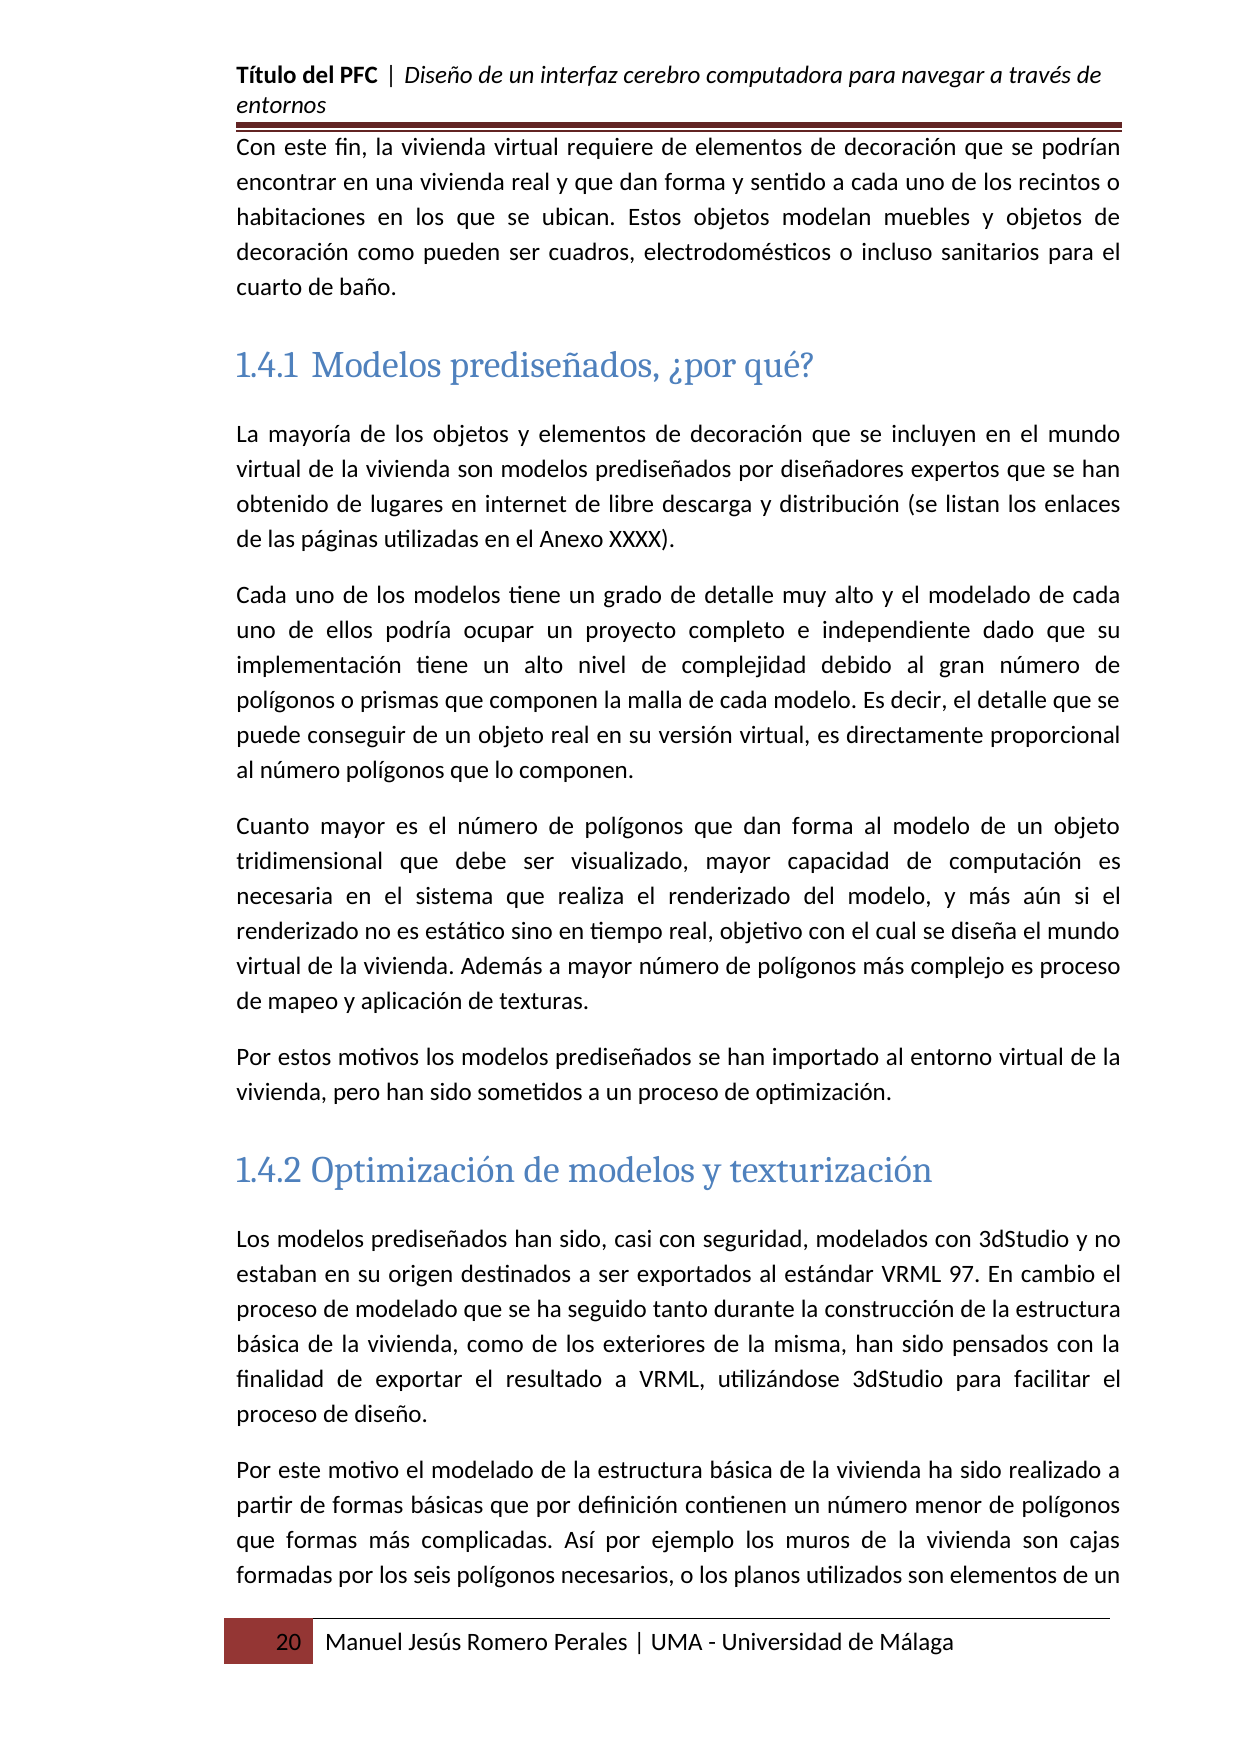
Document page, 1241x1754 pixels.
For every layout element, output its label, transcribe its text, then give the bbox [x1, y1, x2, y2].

subtitle Modelos prediseñados, ¿por qué? [236, 344, 1122, 387]
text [236, 1454, 1122, 1589]
text Los modelos prediseñados han sido, casi con seguridad, modelados con 3dStudio y no estaban en su origen destinados a ser exportados al estándar VRML 97. En cambio el proceso de modelado que se ha seguido tanto durante la construcción de la estructura básica de la vivienda, como de los exteriores de la misma, han sido pensados con la finalidad de exportar el resultado a VRML, utilizándose 3dStudio para facilitar el proceso de diseño. [236, 1223, 1122, 1429]
text Cada uno de los modelos tiene un grado de detalle muy alto y el modelado de cada uno de ellos podría ocupar un proyecto completo e independiente dado que su implementación tiene un alto nivel de complejidad debido al gran número de polígonos o prismas que componen la malla de cada modelo. Es decir, el detalle que se puede conseguir de un objeto real en su versión virtual, es directamente proporcional al número polígonos que lo componen. [236, 579, 1122, 785]
subtitle Optimización de modelos y texturización [236, 1149, 1122, 1192]
text Cuanto mayor es el número de polígonos que dan forma al modelo de un objeto tridimensional que debe ser visualizado, mayor capacidad de computación es necesaria en el sistema que realiza el renderizado del modelo, y más aún si el renderizado no es estático sino en tiempo real, objetivo con el cual se diseña el mundo virtual de la vivienda. Además a mayor número de polígonos más complejo es proceso de mapeo y aplicación de texturas. [236, 810, 1122, 1016]
text La mayoría de los objetos y elementos de decoración que se incluyen en el mundo virtual de la vivienda son modelos prediseñados por diseñadores expertos que se han obtenido de lugares en internet de libre descarga y distribución (se listan los enlaces de las páginas utilizadas en el Anexo XXXX). [236, 419, 1122, 554]
text Con este fin, la vivienda virtual requiere de elementos de decoración que se podrían encontrar en una vivienda real y que dan forma y sentido a cada uno de los recintos o habitaciones en los que se ubican. Estos objetos modelan muebles y objetos de decoración como pueden ser cuadros, electrodomésticos o incluso sanitarios para el cuarto de baño. [236, 132, 1122, 302]
text Por estos motivos los modelos prediseñados se han importado al entorno virtual de la vivienda, pero han sido sometidos a un proceso de optimización. [236, 1041, 1122, 1107]
